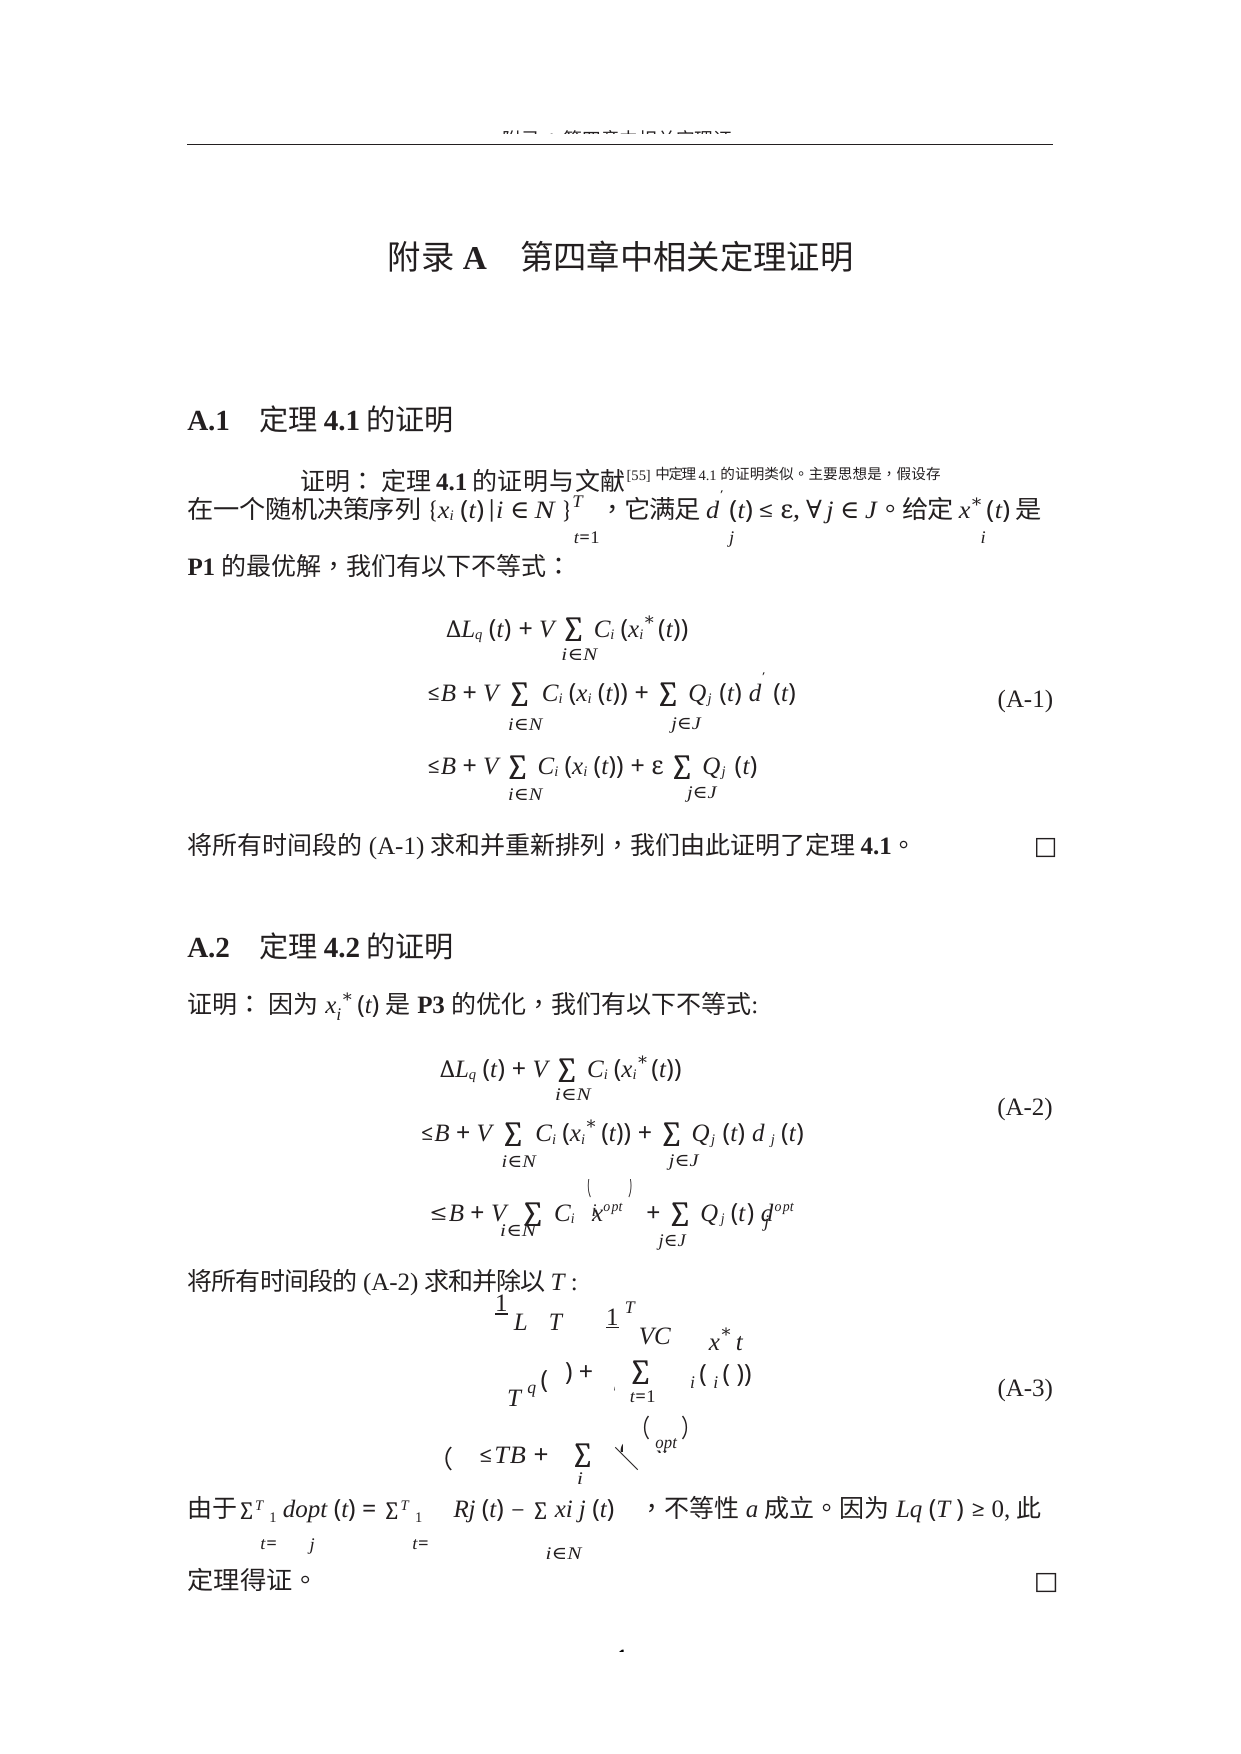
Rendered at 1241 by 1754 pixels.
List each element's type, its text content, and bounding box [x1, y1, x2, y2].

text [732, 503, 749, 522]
text ) + ∑ [565, 1351, 655, 1387]
text (A-2) [997, 1097, 1240, 1120]
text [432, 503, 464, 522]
text ≤B + V ∑ Ci (xi (t)) + ∑ Qj (t) d′ (t) [427, 670, 813, 709]
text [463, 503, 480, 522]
text i∈N j∈J [501, 1149, 1240, 1172]
text j [764, 1212, 1240, 1231]
subtitle 附录 A 第四章中相关定理证明 [162, 234, 1078, 279]
text 证明： 因为 xi∗ (t) 是 P3 的优化，我们有以下不等式: [187, 987, 815, 1024]
text i∈N j∈J [508, 782, 1240, 804]
text 定理得证。 □ [187, 1563, 1240, 1597]
text P1 的最优解，我们有以下不等式： [187, 549, 1240, 583]
text (A-1) [995, 689, 1055, 712]
text t=1 [552, 1387, 655, 1407]
text 1 T VC [606, 1334, 691, 1347]
text ∆Lq (t) + V ∑ Ci (xi∗ (t)) [446, 605, 813, 645]
text i [162, 1201, 596, 1221]
text 由于∑T 1 dopt (t) = ∑T 1 （Rj (t) − ∑ xi j (t)＼，不等性 a 成立。因为 Lq (T ) ≥ 0, 此 [187, 1480, 1240, 1530]
text T q ( [162, 1351, 548, 1397]
text i∈N [554, 1085, 591, 1104]
text 将所有时间段的 (A-2) 求和并除以 T : [187, 1264, 600, 1298]
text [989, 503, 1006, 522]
text ≤B + V ∑ Ci (xi (t)) + ε ∑ Qj (t) [427, 745, 1240, 782]
text i∈N [545, 1545, 1240, 1563]
text i∈N [162, 1221, 536, 1241]
text (A-3) [995, 1382, 1049, 1400]
text i∈N j∈J [508, 713, 1240, 735]
text ∑ （ opt ） [162, 1407, 1109, 1459]
text i∈N [561, 645, 598, 664]
text j∈J [658, 1231, 1240, 1251]
text ≤B + V ∑ Ci (xi∗ (t)) + ∑ Qj (t) d j (t) [420, 1112, 815, 1149]
text t= j t= [260, 1530, 437, 1556]
list 定理4.1的证明 [187, 399, 1240, 439]
text t=1 j i [573, 522, 1240, 548]
text ∆Lq (t) + V ∑ Ci (xi∗ (t)) [440, 1045, 815, 1085]
text 将所有时间段的 (A-1) 求和并重新排列，我们由此证明了定理4.1。 □ [187, 828, 1240, 862]
text i ( i ( )) [690, 1351, 770, 1391]
text 证明： 定理4.1的证明与文献[55] 中定理 4.1 的证明类似。主要思想是，假设存 [162, 463, 1078, 498]
list 定理4.2的证明 [187, 926, 815, 966]
